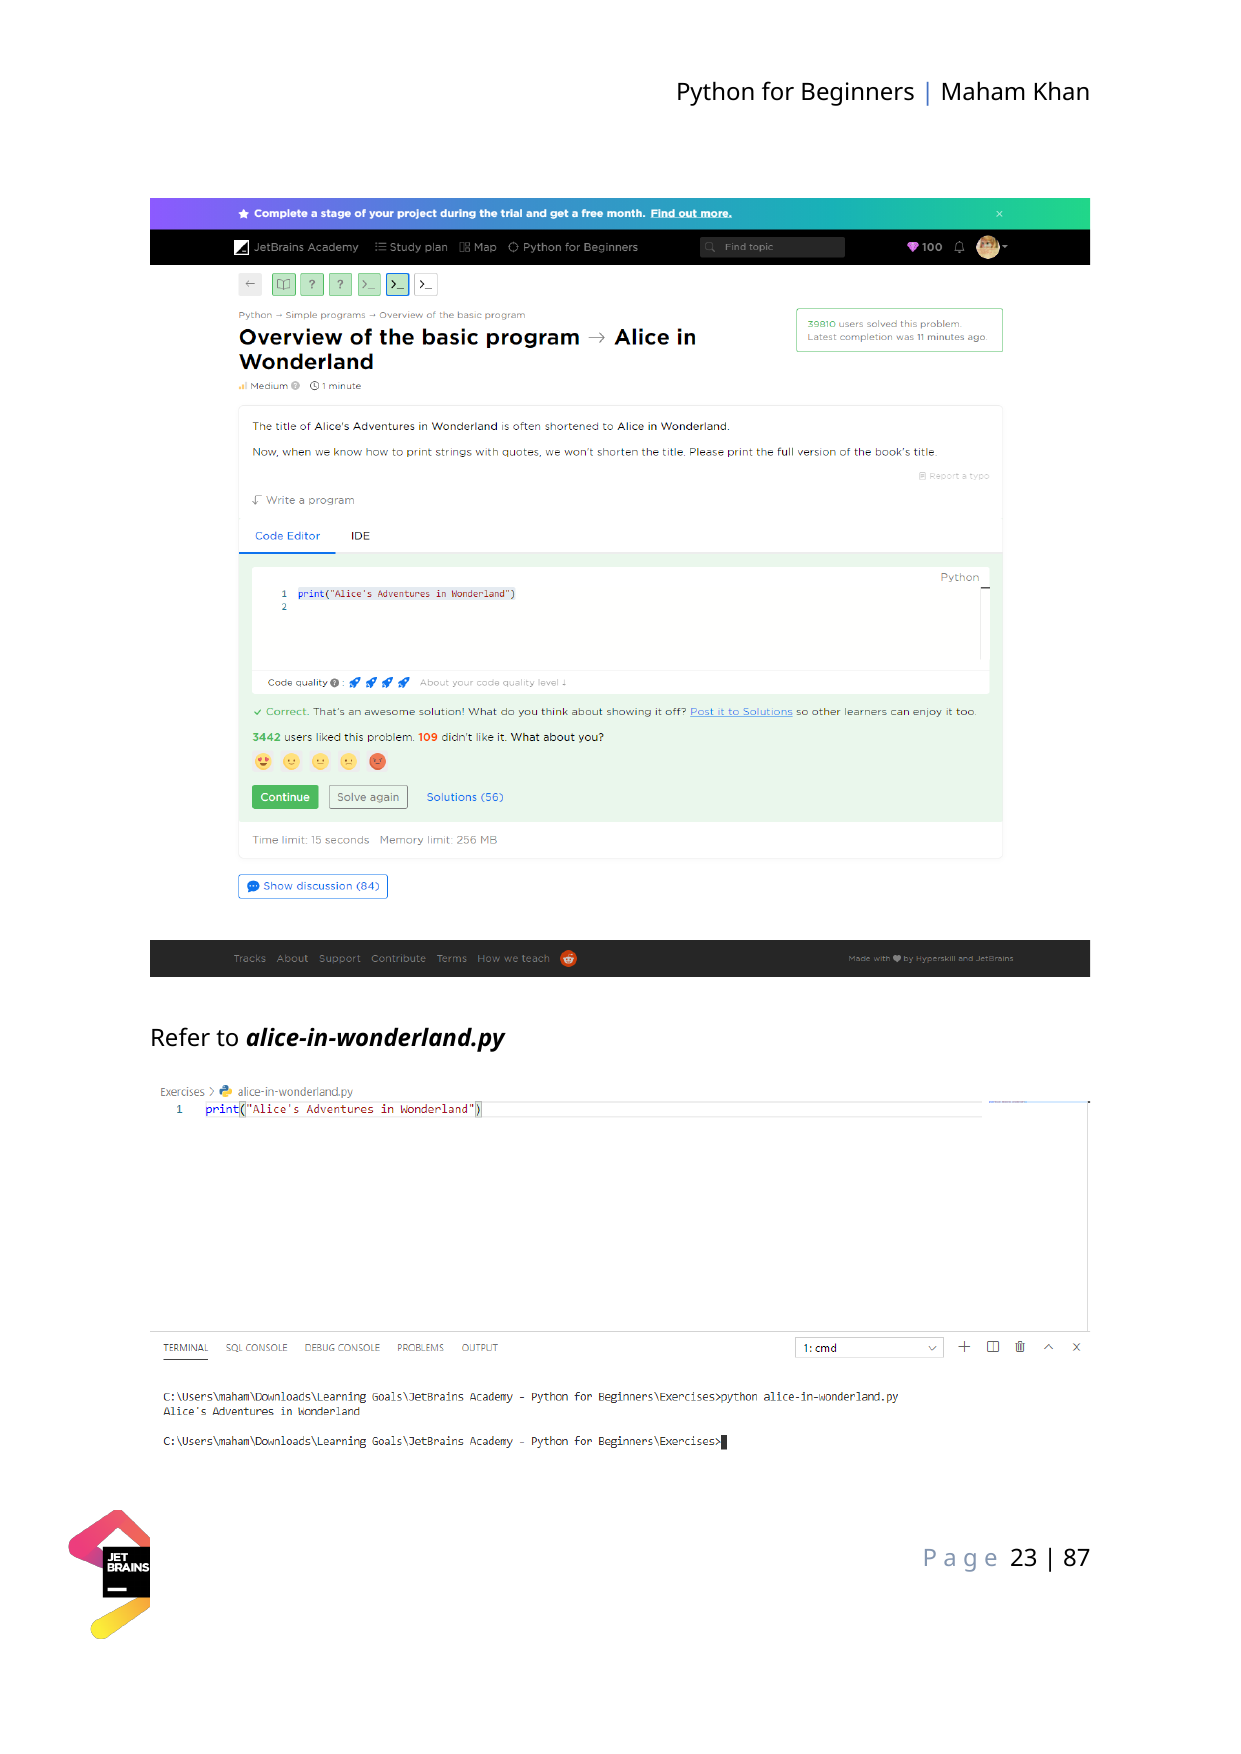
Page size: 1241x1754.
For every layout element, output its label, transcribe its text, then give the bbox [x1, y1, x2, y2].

picture [63, 1510, 193, 1639]
picture [150, 1082, 1091, 1478]
text Refer to alice-in-wonderland.py [150, 1021, 1090, 1053]
picture [150, 198, 1091, 992]
